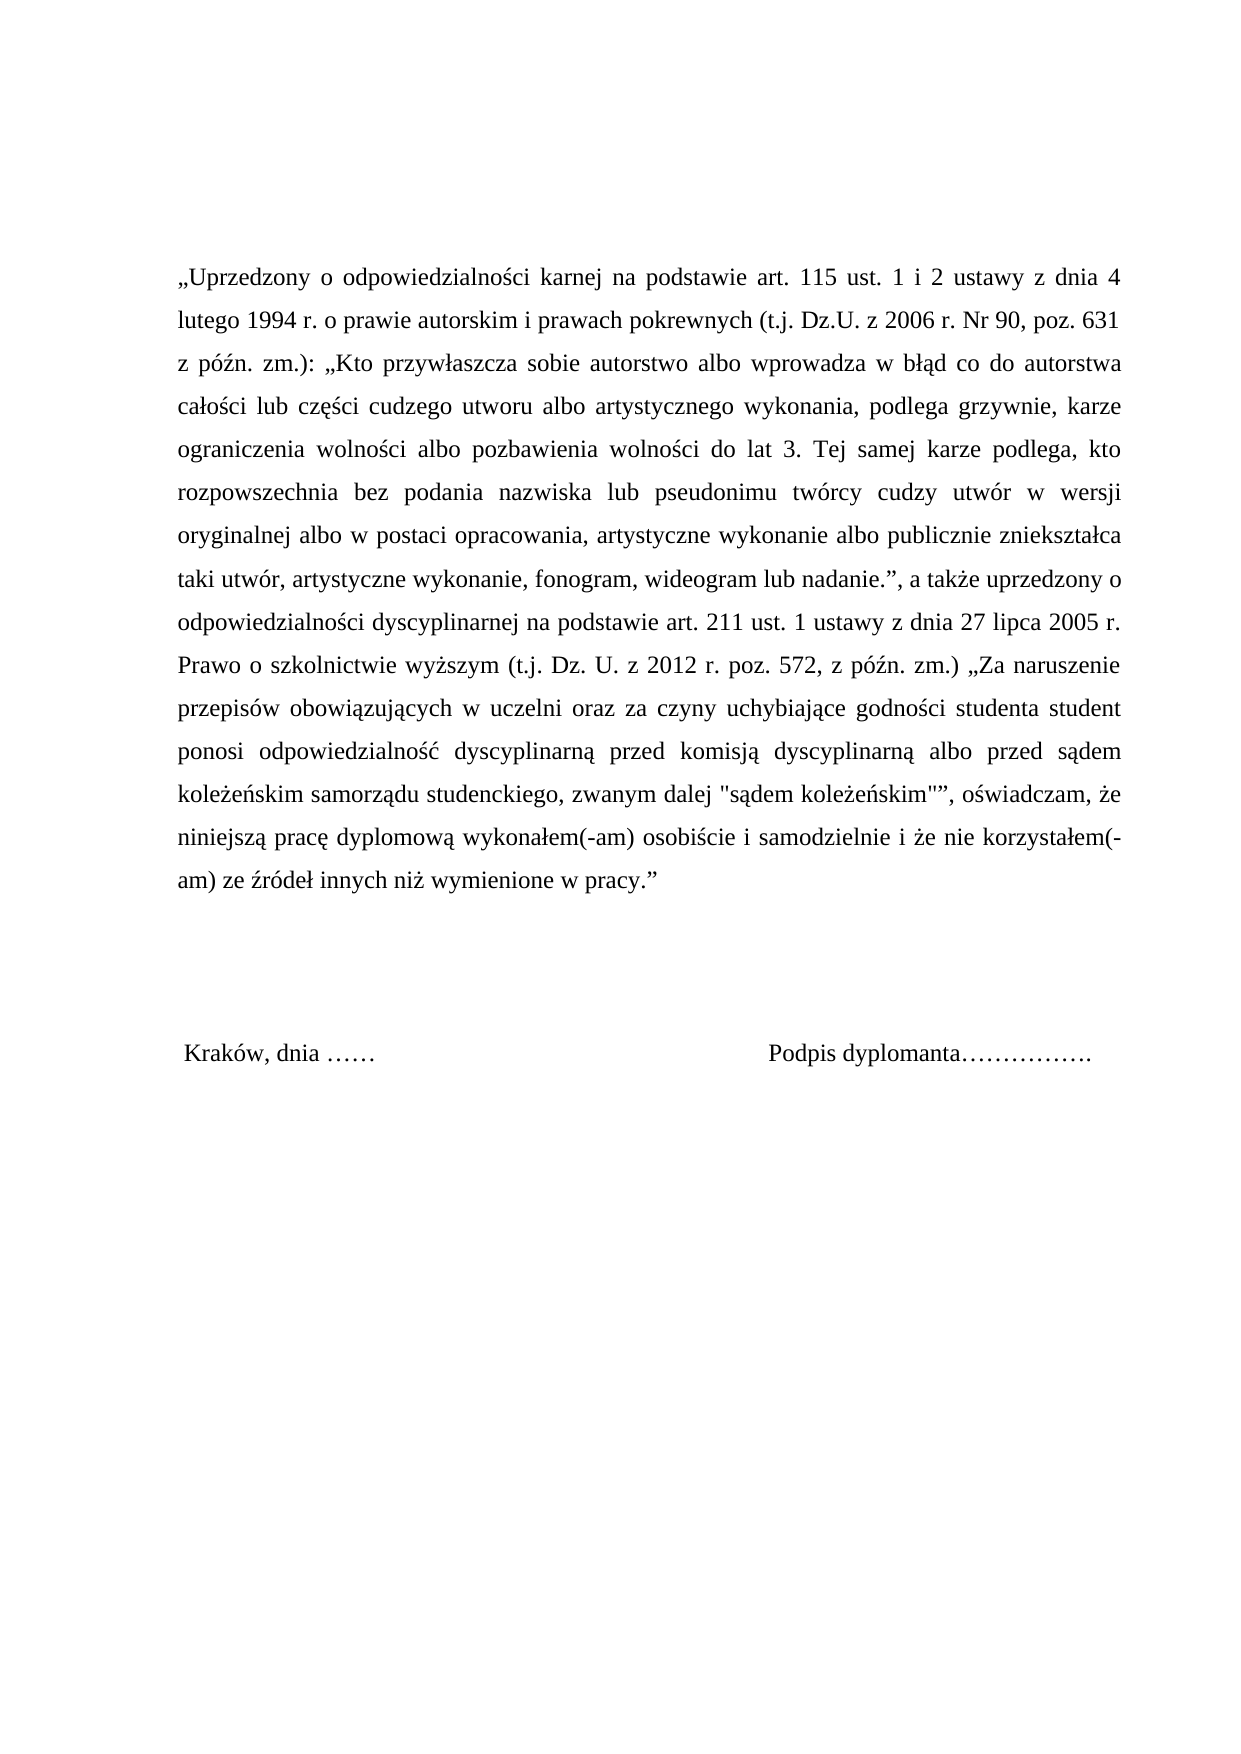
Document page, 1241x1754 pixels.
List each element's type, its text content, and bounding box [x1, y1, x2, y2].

text „Uprzedzony o odpowiedzialności karnej na podstawie art. 115 ust. 1 i 2 ustawy z dnia 4 lutego 1994 r. o prawie autorskim i prawach pokrewnych (t.j. Dz.U. z 2006 r. Nr 90, poz. 631 z późn. zm.): „Kto przywłaszcza sobie autorstwo albo wprowadza w błąd co do autorstwa całości lub części cudzego utworu albo artystycznego wykonania, podlega grzywnie, karze ograniczenia wolności albo pozbawienia wolności do lat 3. Tej samej karze podlega, kto rozpowszechnia bez podania nazwiska lub pseudonimu twórcy cudzy utwór w wersji oryginalnej albo w postaci opracowania, artystyczne wykonanie albo publicznie zniekształca taki utwór, artystyczne wykonanie, fonogram, wideogram lub nadanie.”, a także uprzedzony o odpowiedzialności dyscyplinarnej na podstawie art. 211 ust. 1 ustawy z dnia 27 lipca 2005 r. Prawo o szkolnictwie wyższym (t.j. Dz. U. z 2012 r. poz. 572, z późn. zm.) „Za naruszenie przepisów obowiązujących w uczelni oraz za czyny uchybiające godności studenta student ponosi odpowiedzialność dyscyplinarną przed komisją dyscyplinarną albo przed sądem koleżeńskim samorządu studenckiego, zwanym dalej "sądem koleżeńskim"”, oświadczam, że niniejszą pracę dyplomową wykonałem(-am) osobiście i samodzielnie i że nie korzystałem(-am) ze źródeł innych niż wymienione w pracy.” [177, 262, 1122, 894]
text Kraków, dnia …… Podpis dyplomanta……………. [177, 1038, 1122, 1067]
